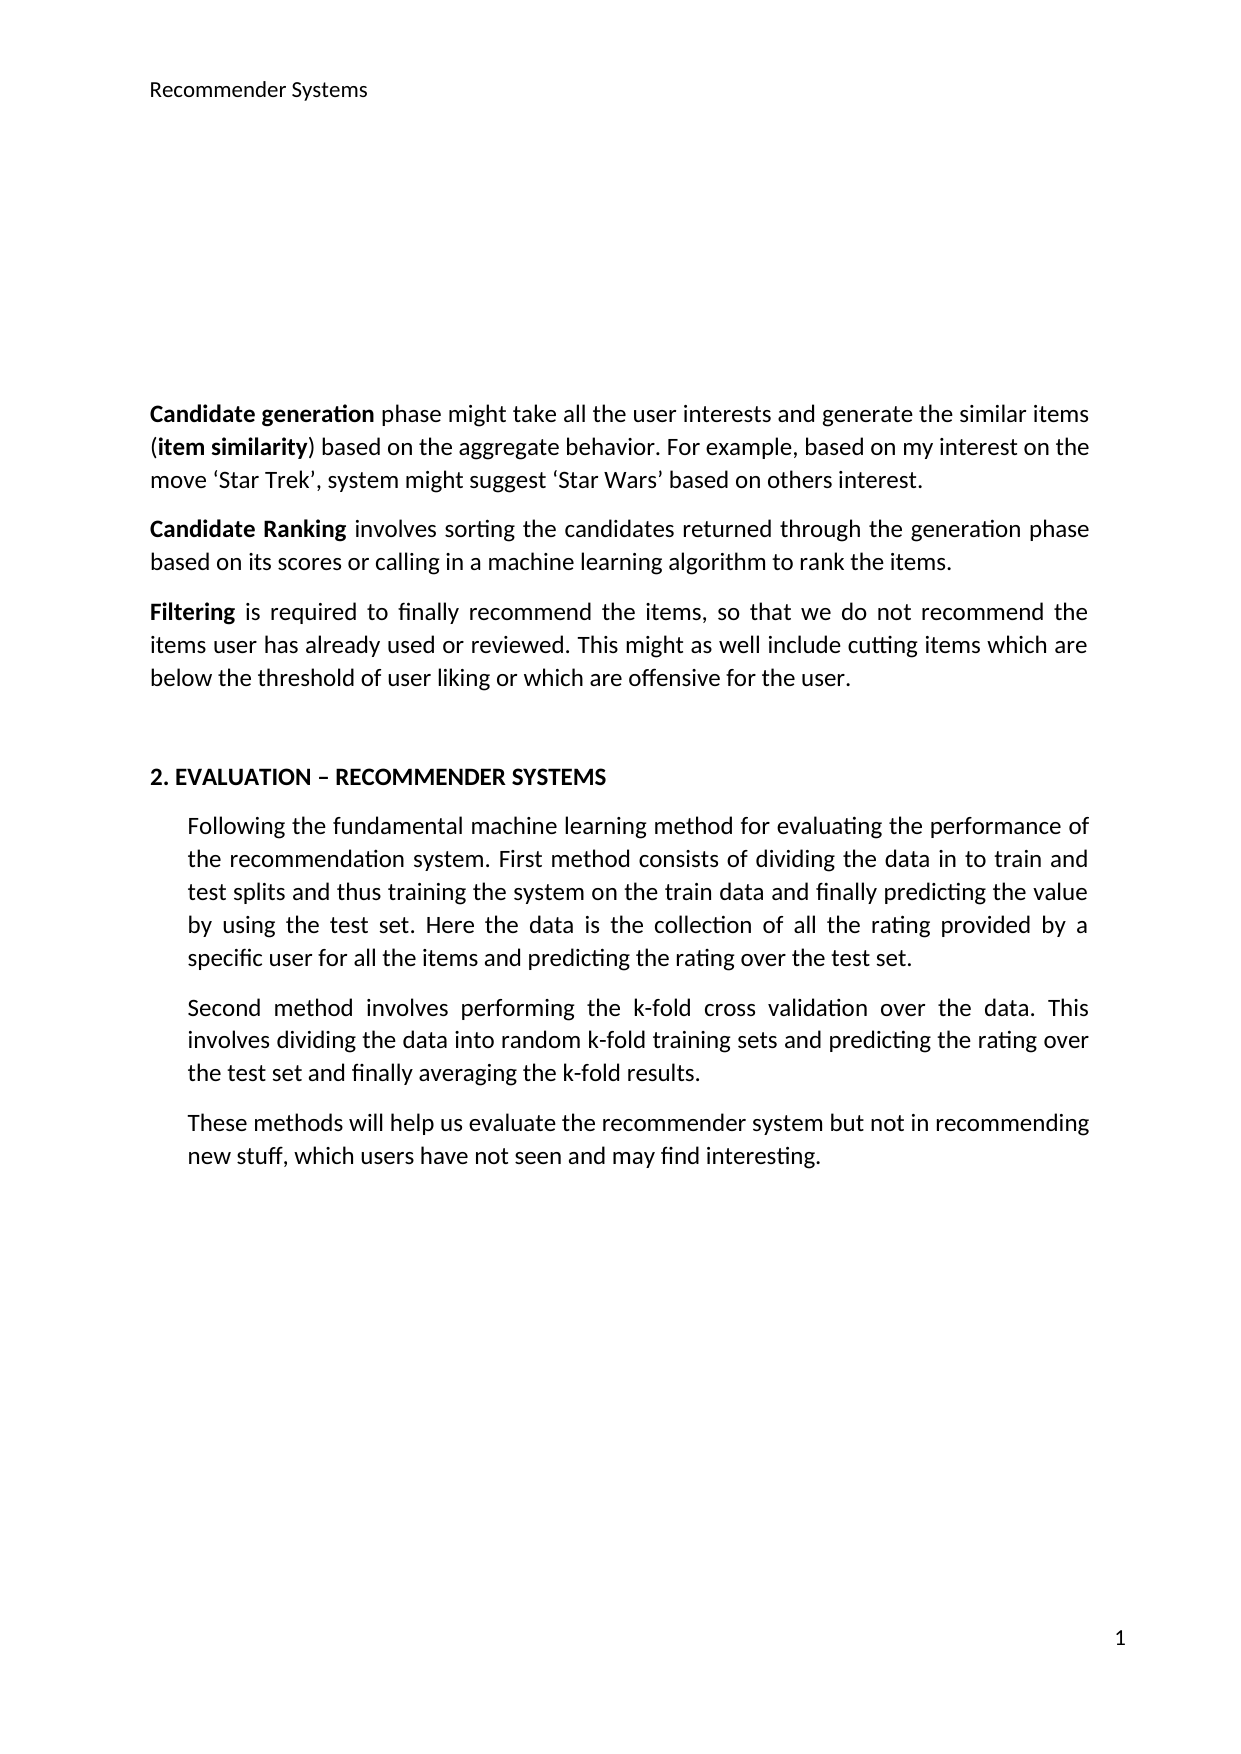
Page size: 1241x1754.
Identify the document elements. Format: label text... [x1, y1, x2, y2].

text Candidate Ranking involves sorting the candidates returned through the generation phase based on its scores or calling in a machine learning algorithm to rank the items. [150, 513, 1090, 577]
text Filtering is required to finally recommend the items, so that we do not recommend the items user has already used or reviewed. This might as well include cutting items which are below the threshold of user liking or which are offensive for the user. [150, 596, 1090, 692]
text 2. EVALUATION – RECOMMENDER SYSTEMS [150, 761, 1090, 791]
text Following the fundamental machine learning method for evaluating the performance of the recommendation system. First method consists of dividing the data in to train and test splits and thus training the system on the train data and finally predicting the value by using the test set. Here the data is the collection of all the rating provided by a specific user for all the items and predicting the rating over the test set. [187, 810, 1090, 973]
text Second method involves performing the k-fold cross validation over the data. This involves dividing the data into random k-fold training sets and predicting the rating over the test set and finally averaging the k-fold results. [187, 992, 1090, 1088]
text These methods will help us evaluate the recommender system but not in recommending new stuff, which users have not seen and may find interesting. [187, 1107, 1090, 1171]
text Candidate generation phase might take all the user interests and generate the similar items (item similarity) based on the aggregate behavior. For example, based on my interest on the move ‘Star Trek’, system might suggest ‘Star Wars’ based on others interest. [150, 398, 1090, 494]
